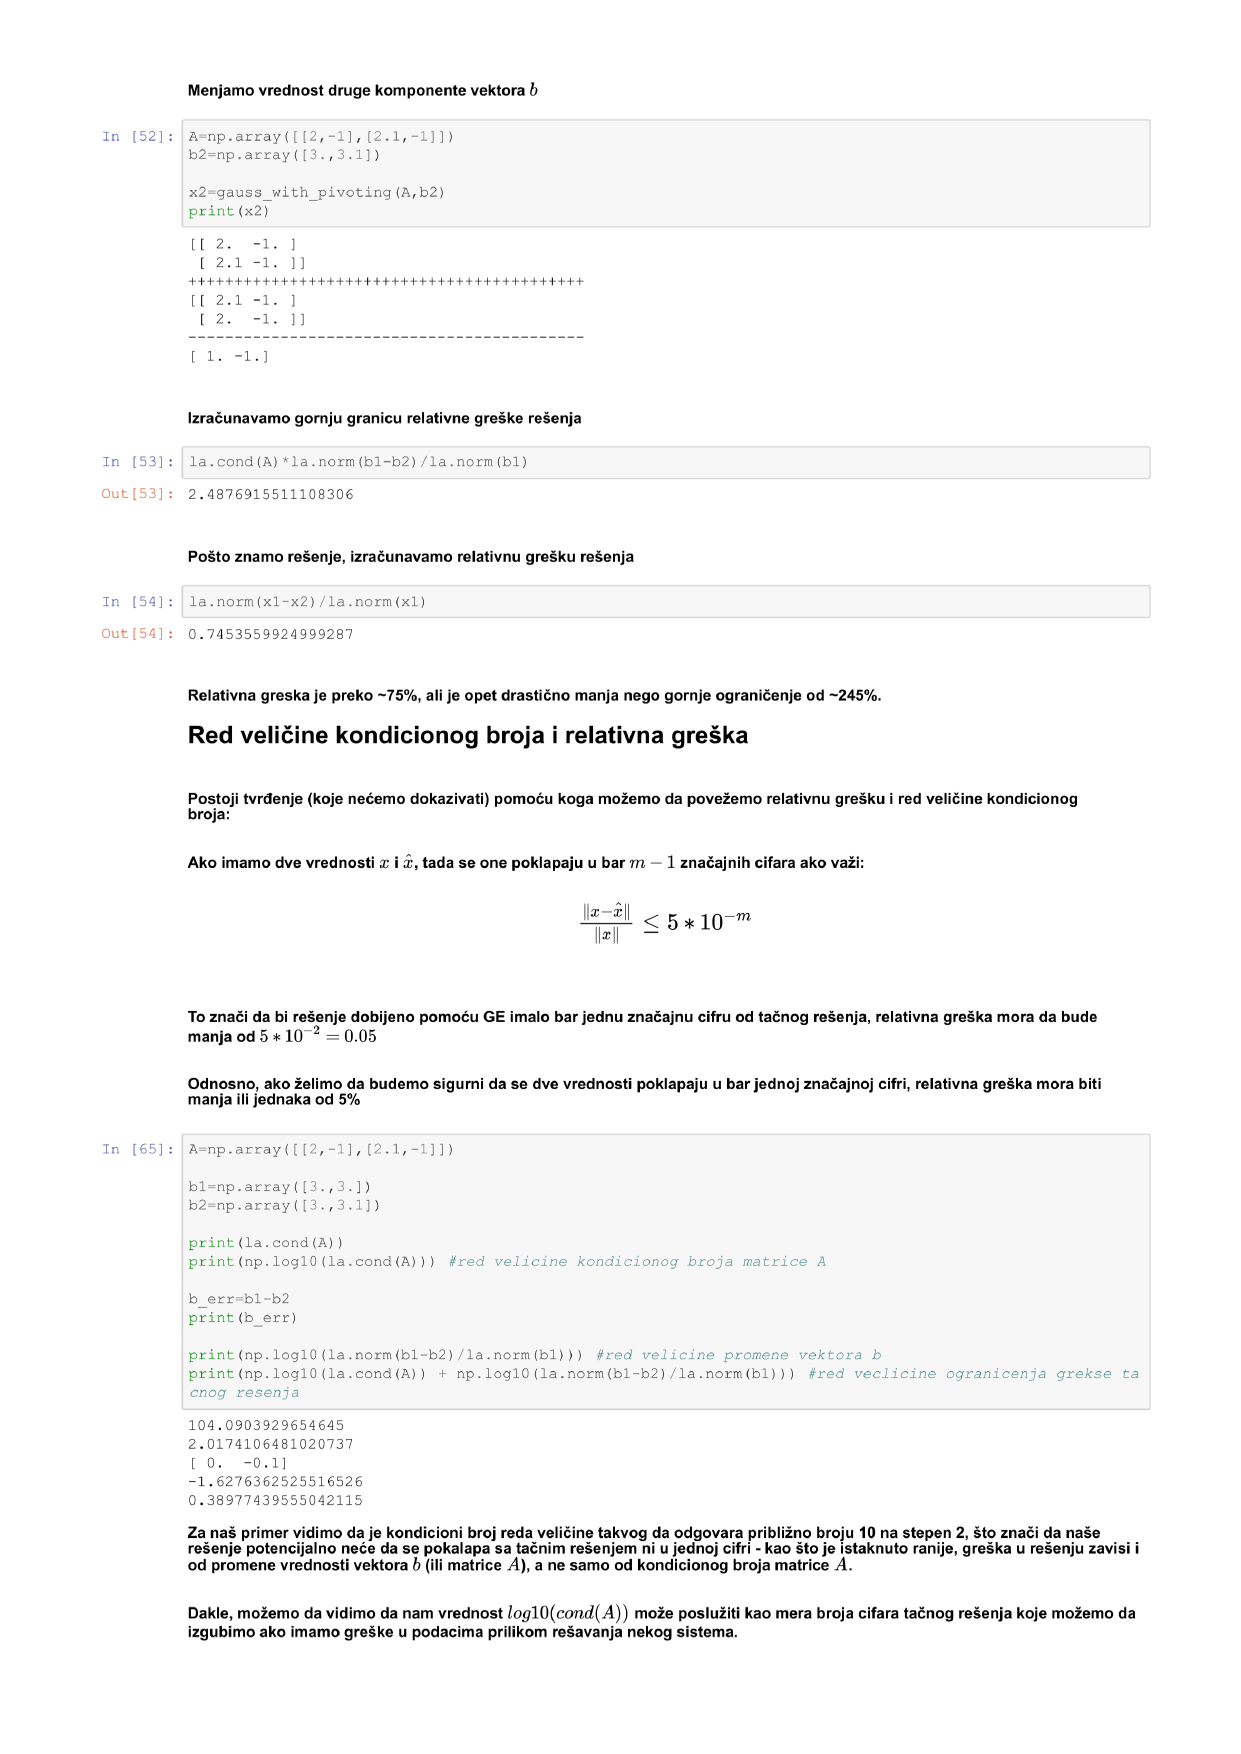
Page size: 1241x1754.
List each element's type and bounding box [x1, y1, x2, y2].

picture [75, 75, 1166, 717]
picture [75, 718, 1166, 1109]
picture [75, 1584, 1166, 1653]
picture [75, 1127, 1166, 1513]
picture [75, 1514, 1166, 1583]
